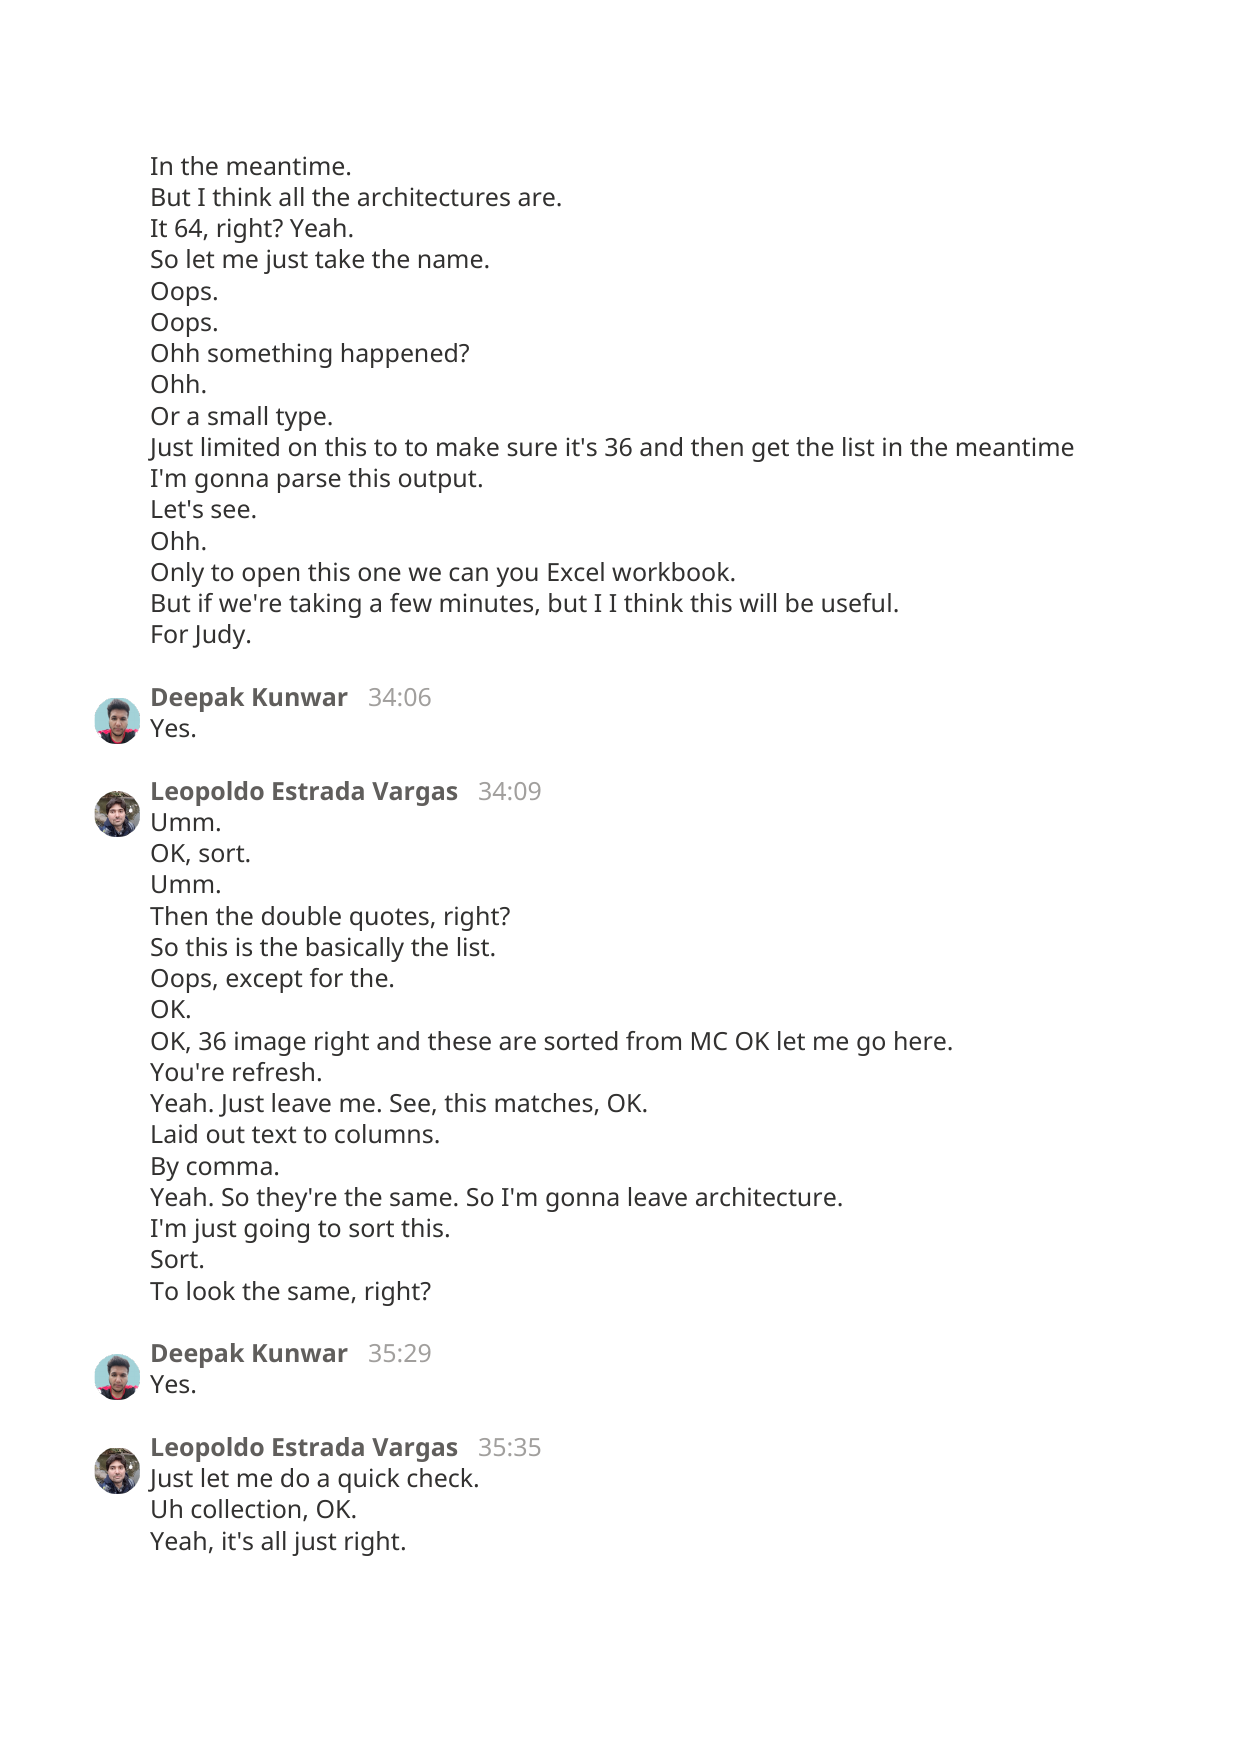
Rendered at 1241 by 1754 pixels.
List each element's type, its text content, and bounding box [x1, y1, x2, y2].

picture [94, 1448, 140, 1494]
picture [94, 791, 140, 837]
text Leopoldo Estrada Vargas 35:35 Just let me do a quick check. Uh collection, OK. Yeah, it's all just right. [150, 1400, 1090, 1556]
text Leopoldo Estrada Vargas 34:09 Umm. OK, sort. Umm. Then the double quotes, right? So this is the basically the list. Oops, except for the. OK. OK, 36 image right and these are sorted from MC OK let me go here. You're refresh. Yeah. Just leave me. See, this matches, OK. Laid out text to columns. By comma. Yeah. So they're the same. So I'm gonna leave architecture. I'm just going to sort this. Sort. To look the same, right? [150, 744, 1090, 1306]
picture [94, 698, 140, 744]
text Deepak Kunwar 35:29 Yes. [150, 1306, 1090, 1400]
picture [94, 1354, 140, 1400]
text Deepak Kunwar 34:06 Yes. [150, 650, 1090, 744]
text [150, 150, 1090, 650]
